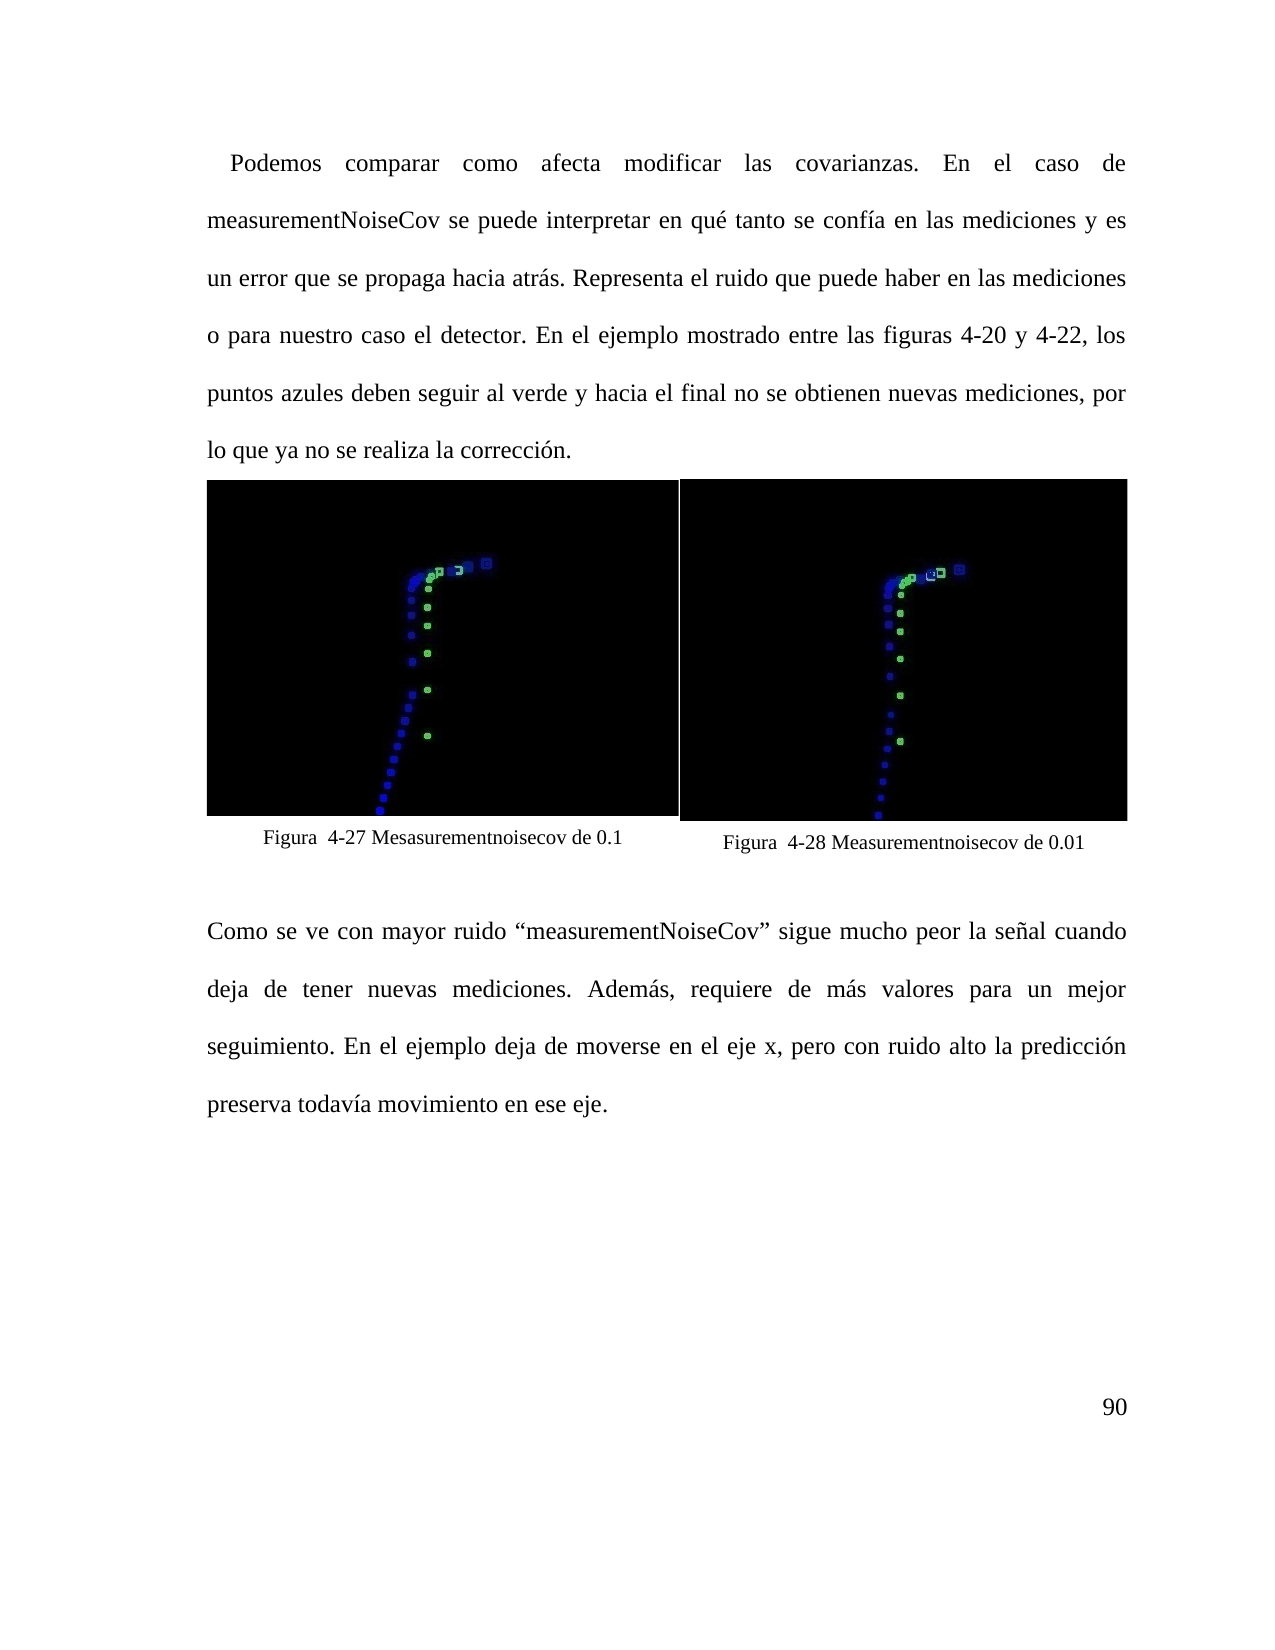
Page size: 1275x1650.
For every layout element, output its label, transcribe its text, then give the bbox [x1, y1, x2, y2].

text Como se ve con mayor ruido “measurementNoiseCov” sigue mucho peor la señal cuando deja de tener nuevas mediciones. Además, requiere de más valores para un mejor seguimiento. En el ejemplo deja de moverse en el eje x, pero con ruido alto la predicción preserva todavía movimiento en ese eje. [207, 916, 1127, 1118]
text Podemos comparar como afecta modificar las covarianzas. En el caso de measurementNoiseCov se puede interpretar en qué tanto se confía en las mediciones y es un error que se propaga hacia atrás. Representa el ruido que puede haber en las mediciones o para nuestro caso el detector. En el ejemplo mostrado entre las figuras 4-20 y 4-22, los puntos azules deben seguir al verde y hacia el final no se obtienen nuevas mediciones, por lo que ya no se realiza la corrección. [207, 148, 1127, 464]
picture [680, 479, 1128, 821]
picture [206, 480, 679, 816]
